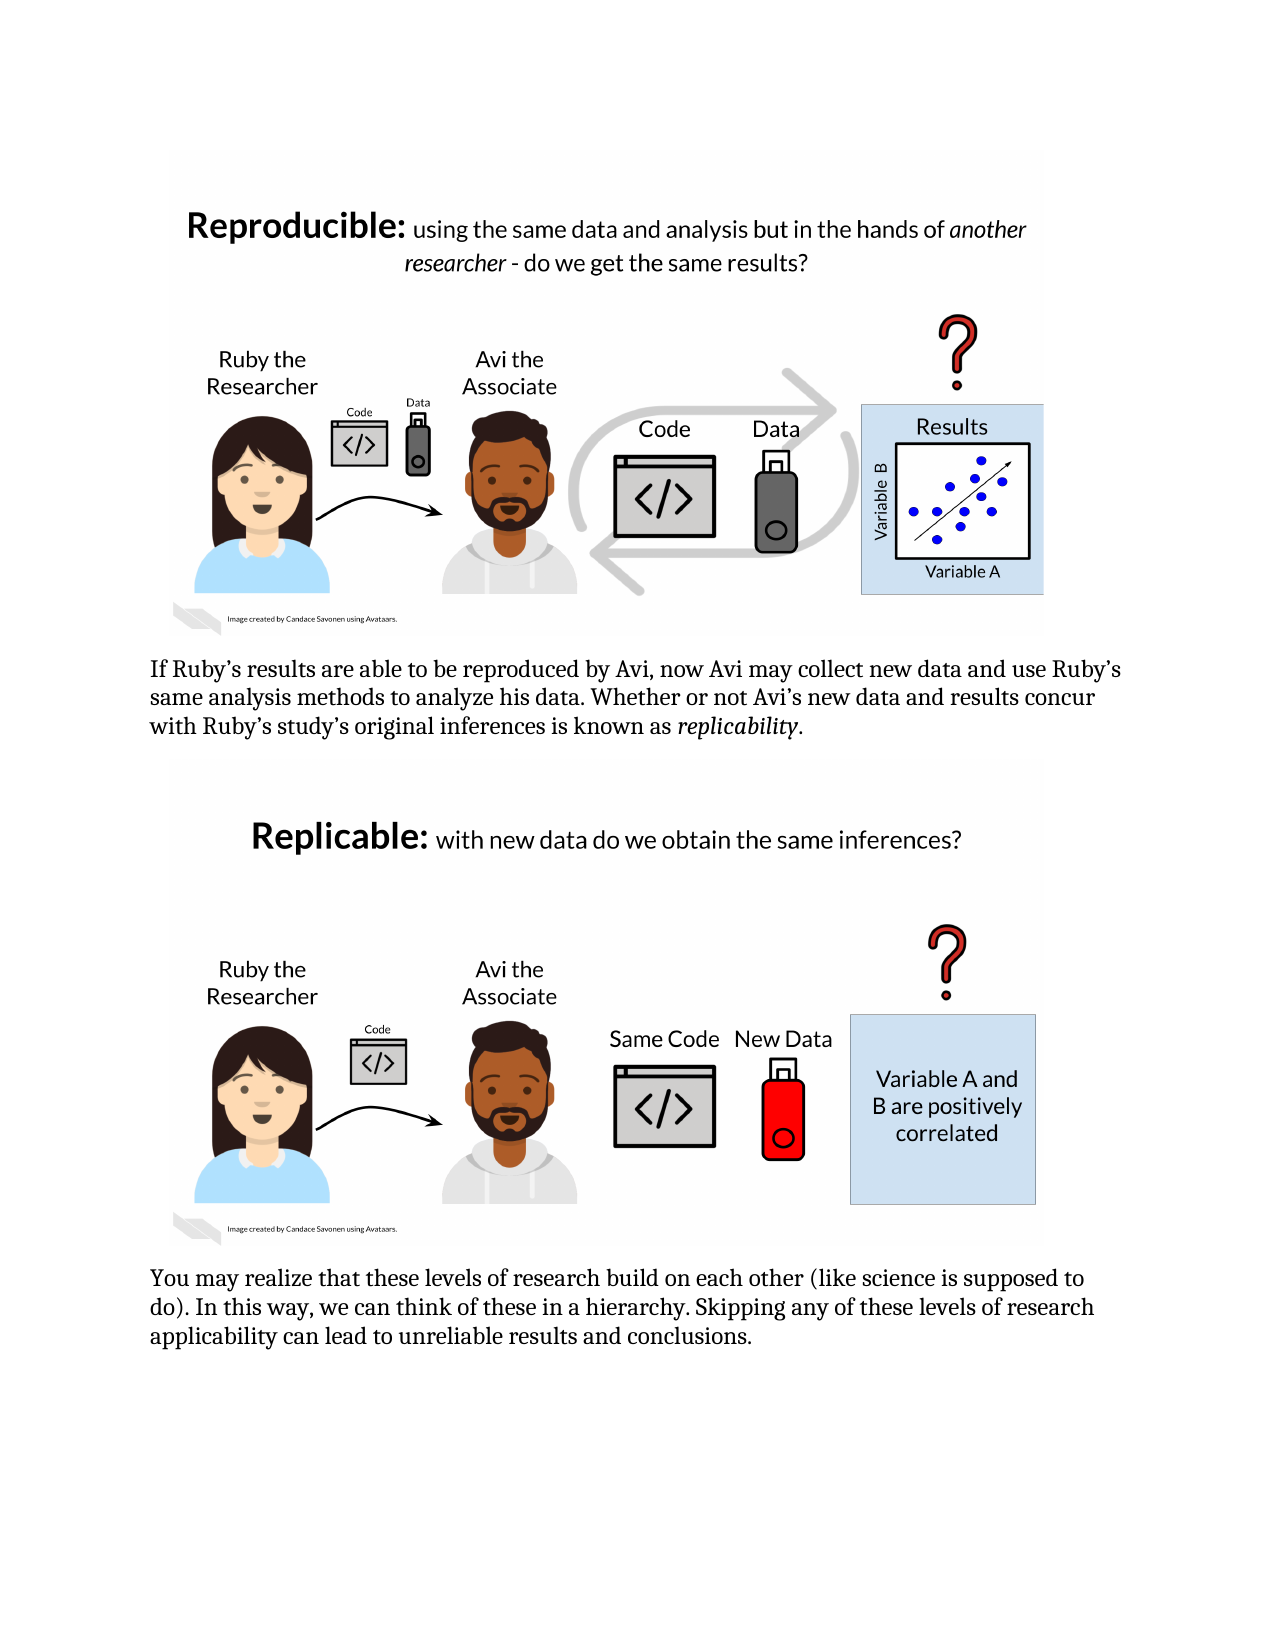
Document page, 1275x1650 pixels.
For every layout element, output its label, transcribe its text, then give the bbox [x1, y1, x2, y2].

picture [168, 759, 1044, 1246]
text If Ruby’s results are able to be reproduced by Avi, now Avi may collect new data and use Ruby’s same analysis methods to analyze his data. Whether or not Avi’s new data and results concur with Ruby’s study’s original inferences is known as replicability. [150, 654, 1125, 741]
text You may realize that these levels of research build on each other (like science is supposed to do). In this way, we can think of these in a hierarchy. Skipping any of these levels of research applicability can lead to unreliable results and conclusions. [150, 1264, 1125, 1350]
picture [168, 150, 1044, 636]
